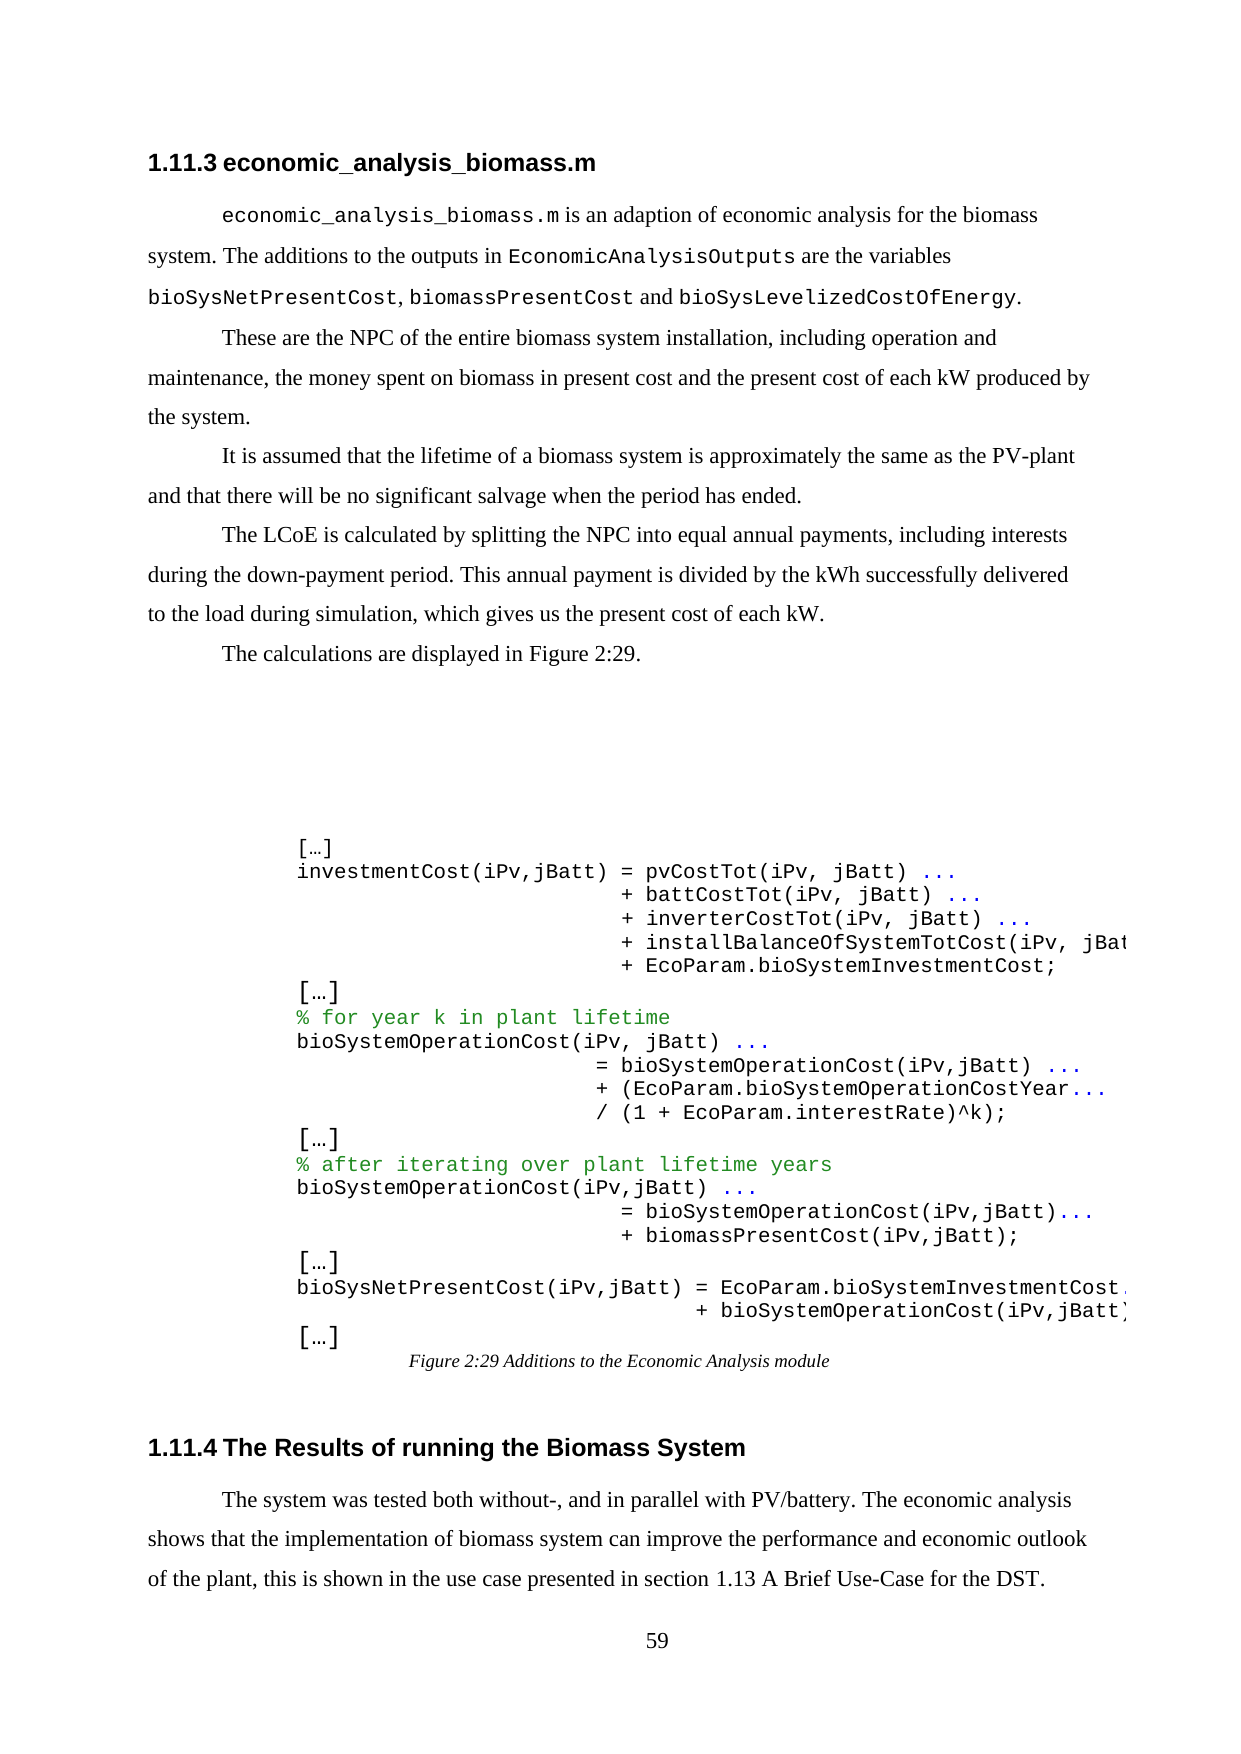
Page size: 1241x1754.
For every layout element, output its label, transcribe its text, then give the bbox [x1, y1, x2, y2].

text economic_analysis_biomass.m is an adaption of economic analysis for the biomass system. The additions to the outputs in EconomicAnalysisOutputs are the variables bioSysNetPresentCost, biomassPresentCost and bioSysLevelizedCostOfEnergy. [148, 201, 1092, 310]
subtitle The Results of running the Biomass System [148, 1432, 1092, 1461]
text Figure 2:29 Additions to the Economic Analysis module [148, 1350, 1092, 1372]
text These are the NPC of the entire biomass system installation, including operation and maintenance, the money spent on biomass in present cost and the present cost of each kW produced by the system. [148, 324, 1092, 429]
subtitle economic_analysis_biomass.m [148, 148, 1092, 176]
text The system was tested both without-, and in parallel with PV/battery. The economic analysis shows that the implementation of biomass system can improve the performance and economic outlook of the plant, this is shown in the use case presented in section 3.1 A Brief Use-Case for the DST. [148, 1486, 1092, 1591]
text The calculations are displayed in Figure 2:29. [148, 640, 1092, 666]
text It is assumed that the lifetime of a biomass system is approximately the same as the PV-plant and that there will be no significant salvage when the period has ended. [148, 442, 1092, 508]
text The LCoE is calculated by splitting the NPC into equal annual payments, including interests during the down-payment period. This annual payment is divided by the kWh successfully delivered to the load during simulation, which gives us the present cost of each kW. [148, 521, 1092, 627]
